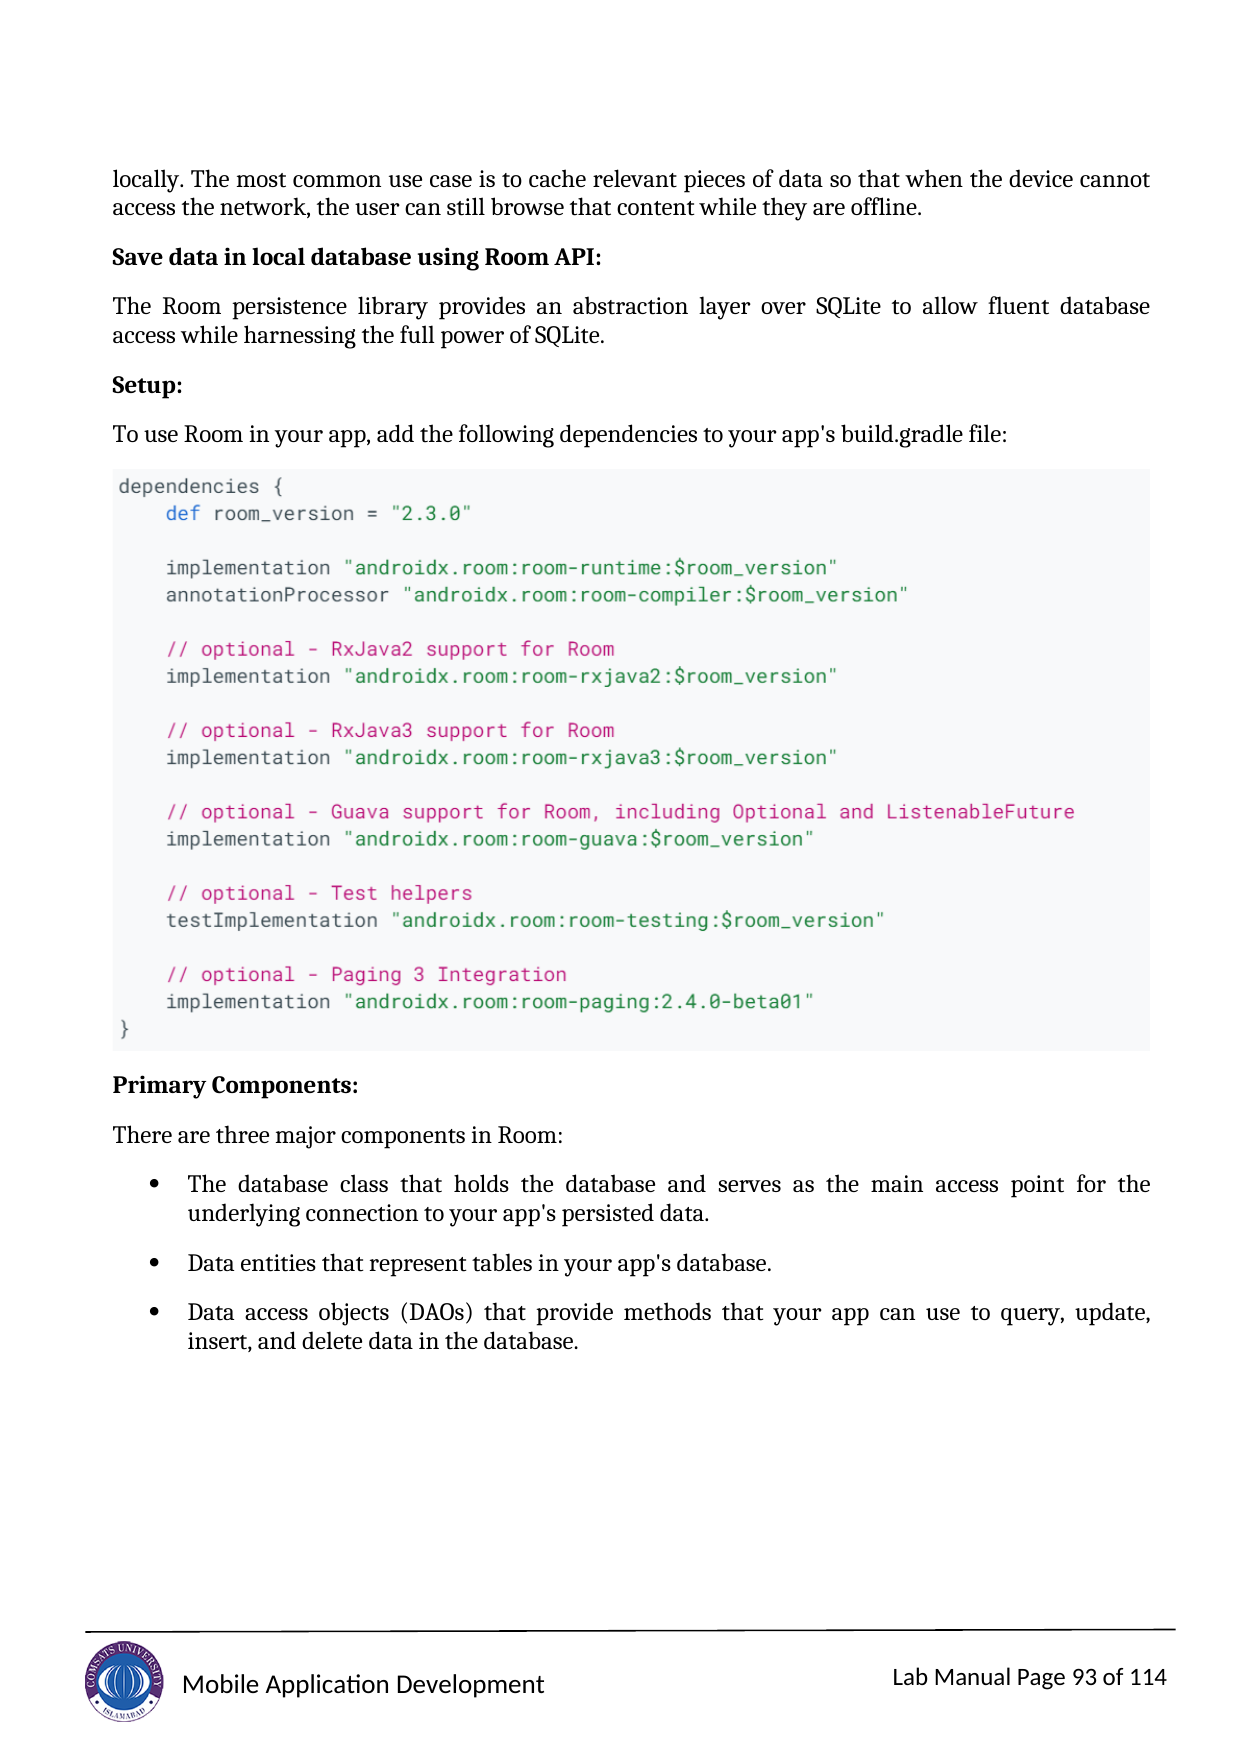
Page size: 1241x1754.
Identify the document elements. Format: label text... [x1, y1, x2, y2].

subtitle Primary Components: [112, 1071, 1240, 1100]
picture [85, 1641, 165, 1722]
list The database class that holds the database and serves as the main access point for the underlying connection to your app's persisted data. [150, 1170, 1152, 1228]
text The Room persistence library provides an abstraction layer over SQLite to allow fluent database access while harnessing the full power of SQLite. [112, 292, 1152, 350]
subtitle Setup: [112, 371, 1240, 399]
subtitle Save data in local database using Room API: [112, 243, 1240, 272]
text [112, 164, 1152, 222]
text There are three major components in Room: [112, 1121, 1152, 1150]
text To use Room in your app, add the following dependencies to your app's build.gradle file: [112, 420, 1152, 449]
list Data access objects (DAOs) that provide methods that your app can use to query, update, insert, and delete data in the database. [150, 1298, 1152, 1356]
picture [112, 469, 1150, 1051]
list Data entities that represent tables in your app's database. [150, 1249, 1152, 1277]
